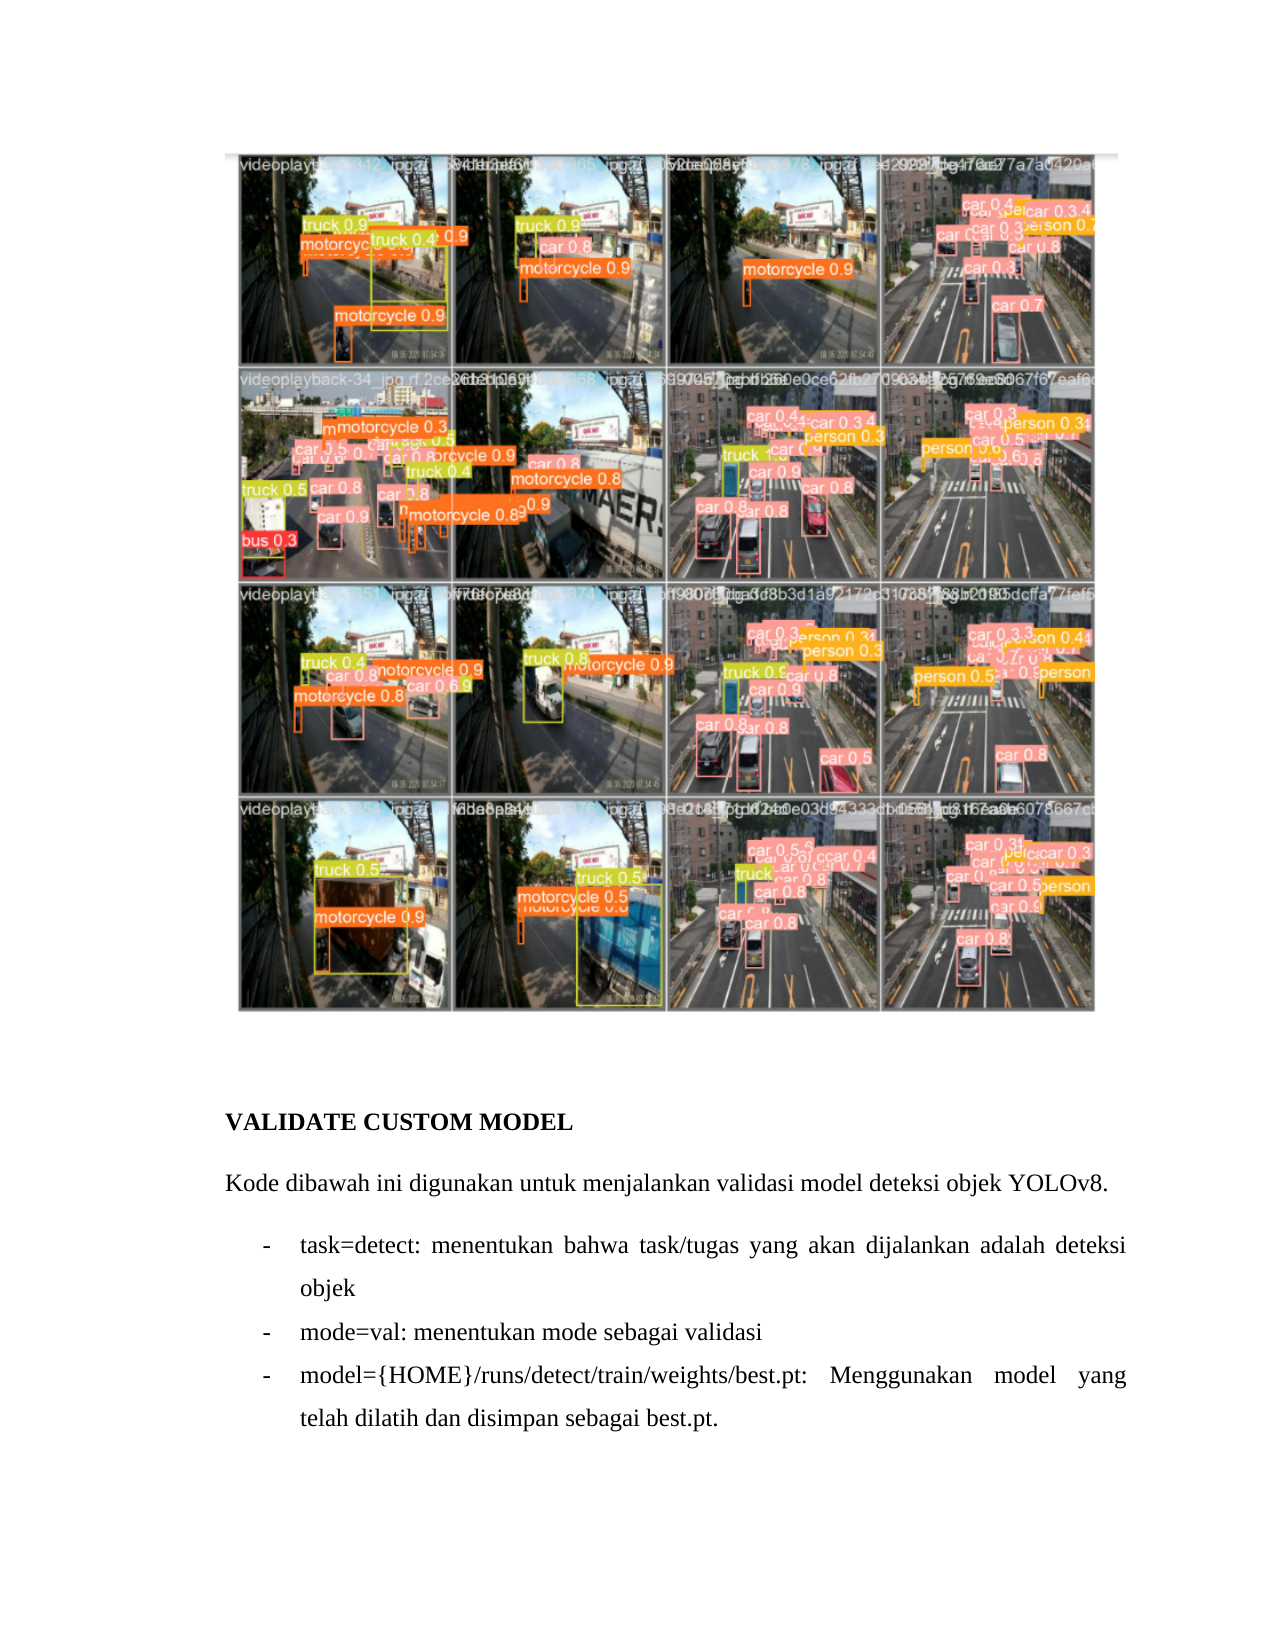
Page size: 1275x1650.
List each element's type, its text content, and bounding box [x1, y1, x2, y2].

list task=detect: menentukan bahwa task/tugas yang akan dijalankan adalah deteksi objek [262, 1230, 1127, 1302]
list mode=val: menentukan mode sebagai validasi [262, 1317, 1127, 1345]
text Kode dibawah ini digunakan untuk menjalankan validasi model deteksi objek YOLOv8. [225, 1168, 1127, 1197]
list model={HOME}/runs/detect/train/weights/best.pt: Menggunakan model yang telah dilatih dan disimpan sebagai best.pt. [262, 1360, 1127, 1432]
picture [225, 150, 1118, 1013]
text VALIDATE CUSTOM MODEL [225, 1107, 1127, 1135]
